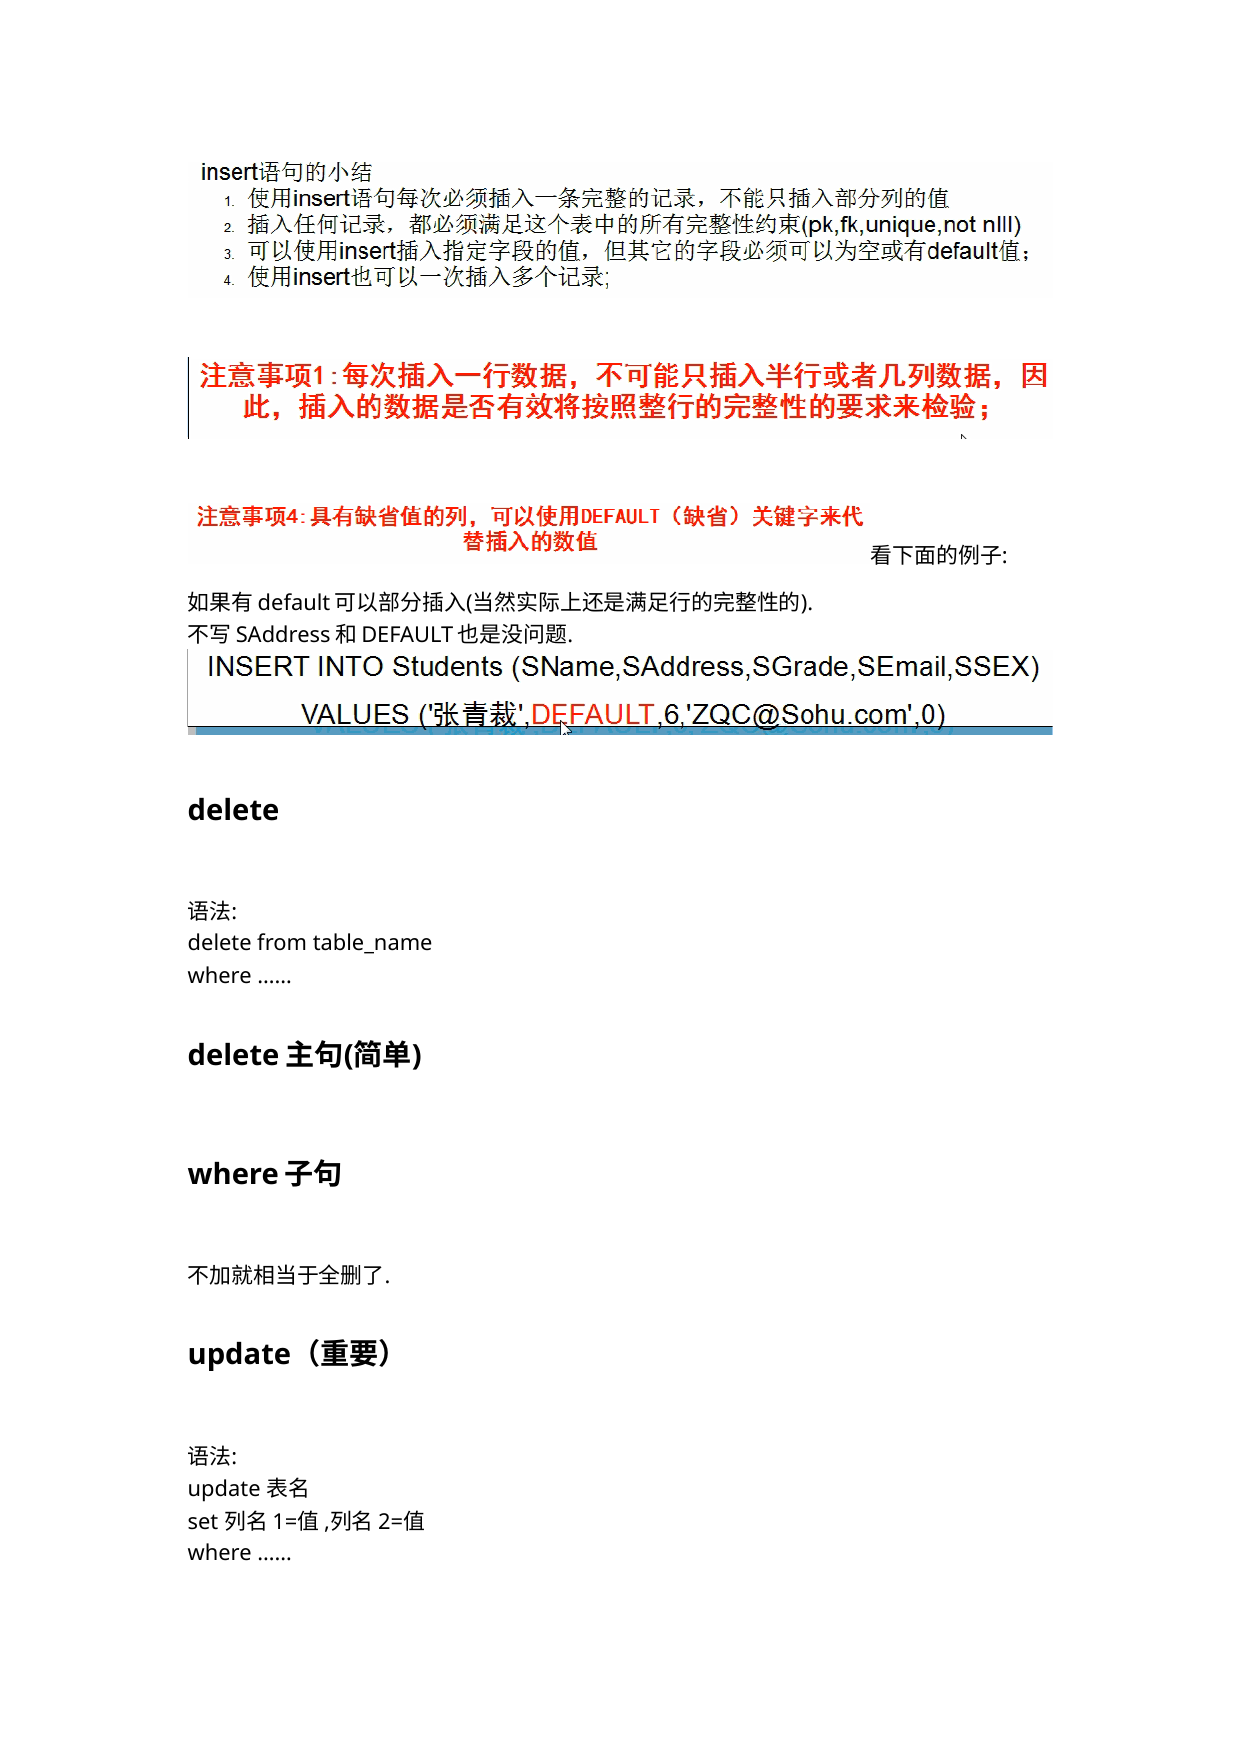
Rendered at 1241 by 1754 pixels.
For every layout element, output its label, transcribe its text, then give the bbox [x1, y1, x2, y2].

text delete from table_name [187, 926, 1053, 958]
subtitle where子句 [187, 1139, 1053, 1204]
text 语法: [187, 893, 1053, 926]
subtitle delete主句(简单) [187, 1020, 1053, 1085]
text update 表名 [187, 1471, 1053, 1503]
text where …… [187, 958, 1053, 991]
text 语法: [187, 1438, 1053, 1471]
text 如果有default可以部分插入(当然实际上还是满足行的完整性的). [187, 584, 1053, 617]
text set 列名1=值 ,列名2=值 [187, 1503, 1053, 1536]
picture [187, 357, 1053, 439]
subtitle update（重要） [187, 1319, 1053, 1384]
text 不写SAddress和DEFAULT也是没问题. [187, 617, 1053, 649]
text 不加就相当于全删了. [187, 1258, 1053, 1290]
picture [187, 162, 1053, 298]
subtitle delete [187, 776, 1053, 841]
picture [187, 649, 1053, 735]
text where …… [187, 1536, 1053, 1568]
picture [187, 501, 871, 564]
